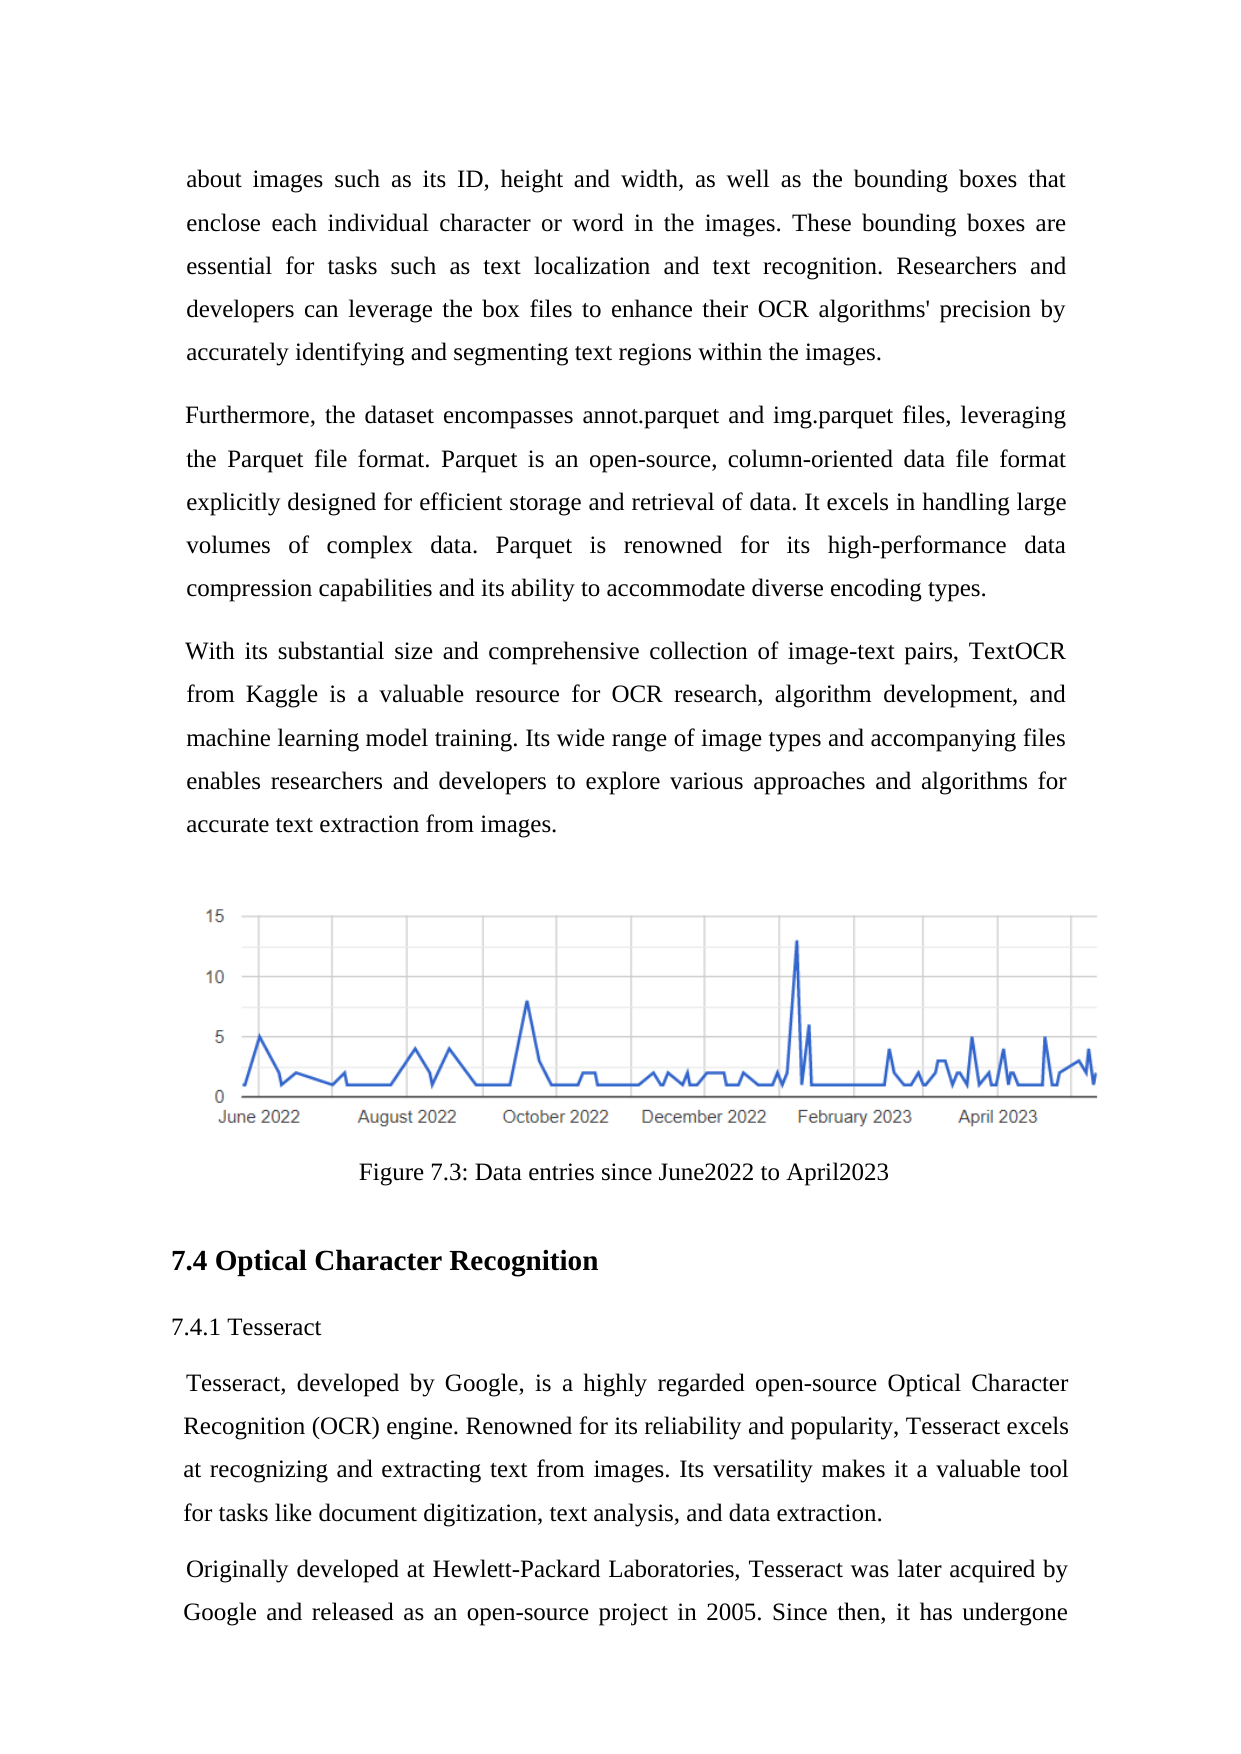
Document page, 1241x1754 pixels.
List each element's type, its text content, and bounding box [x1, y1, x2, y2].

subtitle 7.4.1 Tesseract [171, 1312, 1121, 1340]
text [183, 1554, 1069, 1626]
text Furthermore, the dataset encompasses annot.parquet and img.parquet files, leveraging the Parquet file format. Parquet is an open-source, column-oriented data file format explicitly designed for efficient storage and retrieval of data. It excels in handling large volumes of complex data. Parquet is renowned for its high-performance data compression capabilities and its ability to accommodate diverse encoding types. [185, 401, 1067, 602]
subtitle 7.4 Optical Character Recognition [171, 1243, 1121, 1276]
text Figure 7.3: Data entries since June2022 to April2023 [186, 1144, 1062, 1186]
text With its substantial size and comprehensive collection of image-text pairs, TextOCR from Kaggle is a valuable resource for OCR research, algorithm development, and machine learning model training. Its wide range of image types and accompanying files enables researchers and developers to explore various approaches and algorithms for accurate text extraction from images. [185, 636, 1067, 838]
picture [186, 880, 1137, 1144]
text Tesseract, developed by Google, is a highly regarded open-source Optical Character Recognition (OCR) engine. Renowned for its reliability and popularity, Tesseract excels at recognizing and extracting text from images. Its versatility makes it a valuable tool for tasks like document digitization, text analysis, and data extraction. [183, 1368, 1069, 1526]
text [185, 164, 1067, 366]
